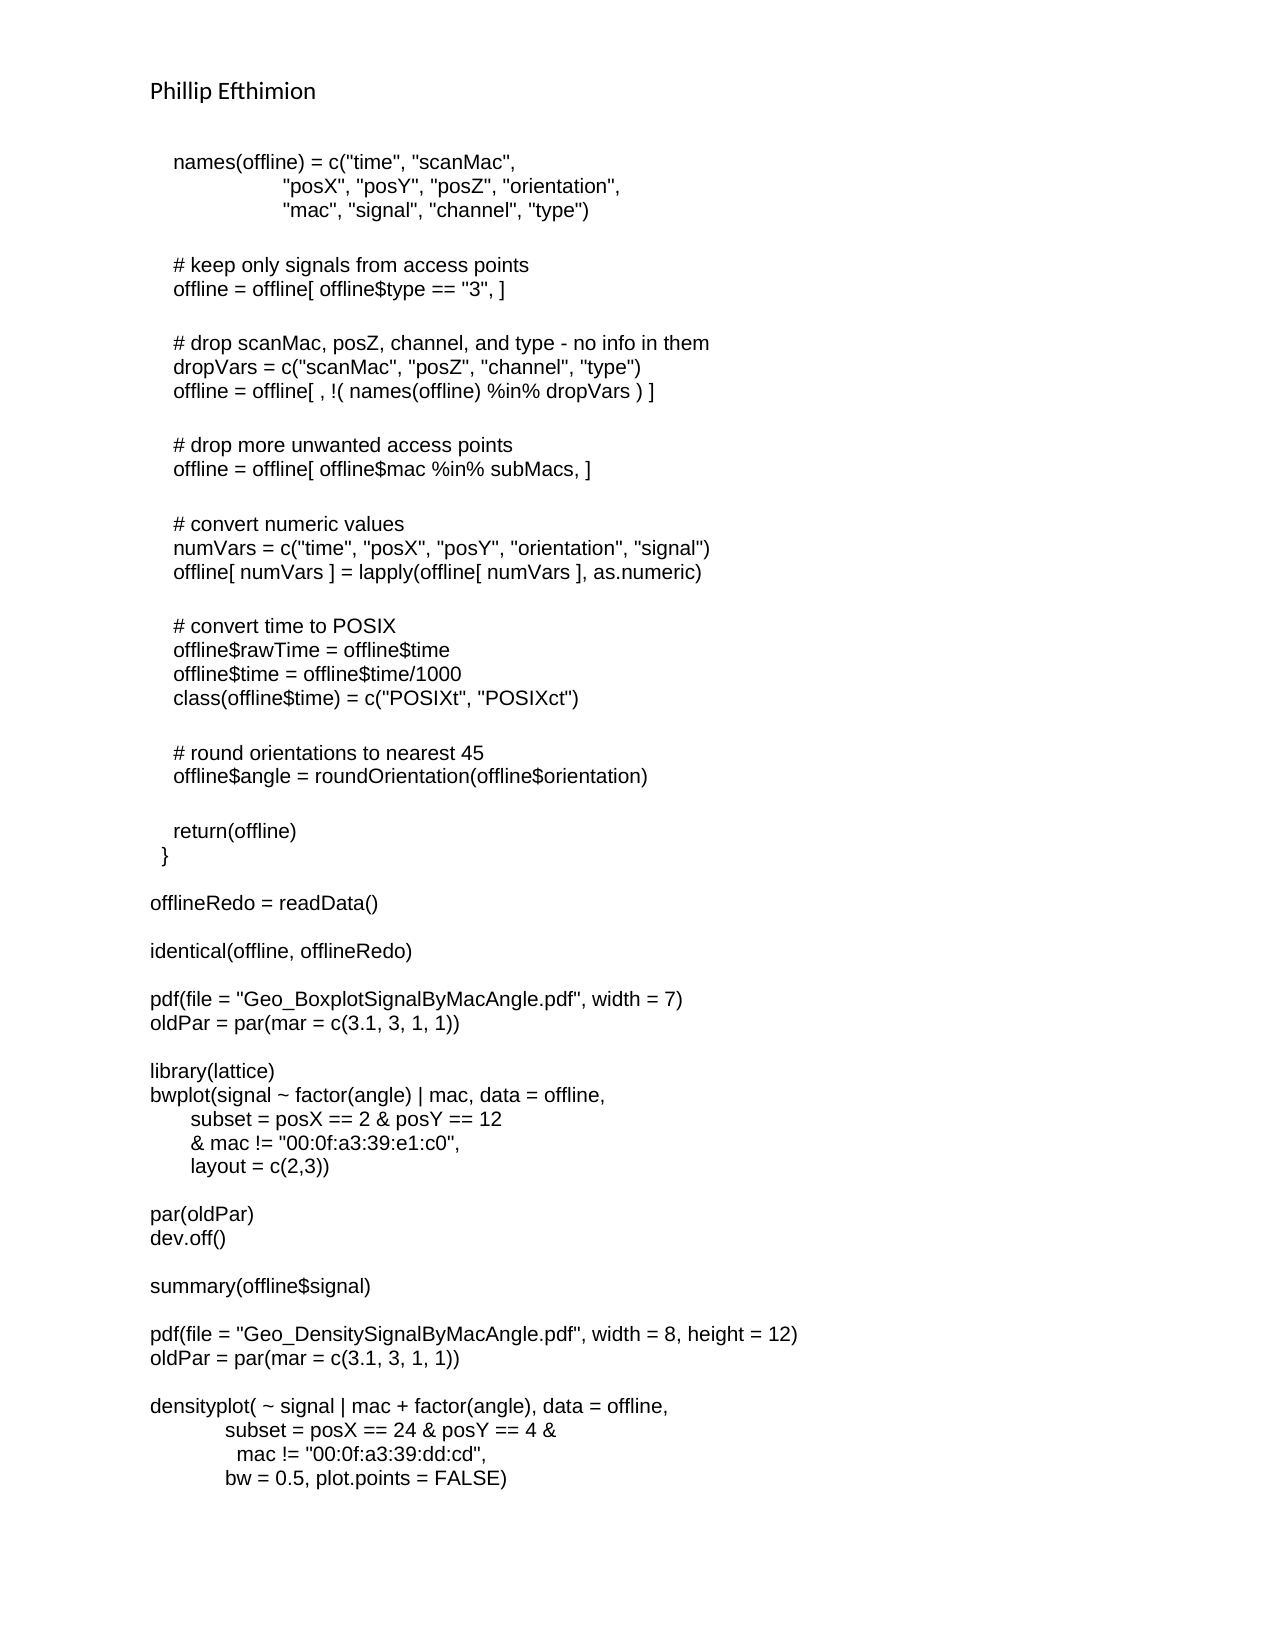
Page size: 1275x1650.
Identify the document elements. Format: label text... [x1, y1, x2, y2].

text offline[ numVars ] = lapply(offline[ numVars ], as.numeric) [150, 559, 1125, 583]
text offline$rawTime = offline$time [150, 638, 1125, 662]
text # convert time to POSIX [150, 614, 1125, 638]
text subset = posX == 24 & posY == 4 & [150, 1418, 1125, 1442]
text numVars = c("time", "posX", "posY", "orientation", "signal") [150, 536, 1125, 559]
text subset = posX == 2 & posY == 12 [150, 1106, 1125, 1130]
text return(offline) [150, 819, 1125, 843]
text oldPar = par(mar = c(3.1, 3, 1, 1)) [150, 1011, 1125, 1034]
text pdf(file = "Geo_BoxplotSignalByMacAngle.pdf", width = 7) [150, 987, 1125, 1011]
text pdf(file = "Geo_DensitySignalByMacAngle.pdf", width = 8, height = 12) [150, 1322, 1125, 1346]
text bwplot(signal ~ factor(angle) | mac, data = offline, [150, 1082, 1125, 1106]
text # drop scanMac, posZ, channel, and type - no info in them [150, 331, 1125, 355]
text # round orientations to nearest 45 [150, 740, 1125, 764]
text offlineRedo = readData() [150, 891, 1125, 915]
text summary(offline$signal) [150, 1274, 1125, 1298]
text offline = offline[ , !( names(offline) %in% dropVars ) ] [150, 379, 1125, 403]
text dev.off() [150, 1226, 1125, 1250]
text bw = 0.5, plot.points = FALSE) [150, 1466, 1125, 1490]
text par(oldPar) [150, 1202, 1125, 1226]
text # keep only signals from access points [150, 252, 1125, 276]
text # drop more unwanted access points [150, 433, 1125, 457]
text class(offline$time) = c("POSIXt", "POSIXct") [150, 686, 1125, 710]
text library(lattice) [150, 1058, 1125, 1082]
text "posX", "posY", "posZ", "orientation", [150, 174, 1125, 198]
text dropVars = c("scanMac", "posZ", "channel", "type") [150, 355, 1125, 379]
text } [150, 843, 1125, 867]
text offline$time = offline$time/1000 [150, 662, 1125, 686]
text names(offline) = c("time", "scanMac", [150, 150, 1125, 174]
text & mac != "00:0f:a3:39:e1:c0", [150, 1130, 1125, 1154]
text layout = c(2,3)) [150, 1154, 1125, 1178]
text oldPar = par(mar = c(3.1, 3, 1, 1)) [150, 1346, 1125, 1370]
text densityplot( ~ signal | mac + factor(angle), data = offline, [150, 1394, 1125, 1418]
text identical(offline, offlineRedo) [150, 939, 1125, 963]
text offline = offline[ offline$mac %in% subMacs, ] [150, 457, 1125, 481]
text offline$angle = roundOrientation(offline$orientation) [150, 764, 1125, 788]
text # convert numeric values [150, 512, 1125, 536]
text "mac", "signal", "channel", "type") [150, 198, 1125, 222]
text offline = offline[ offline$type == "3", ] [150, 276, 1125, 300]
text mac != "00:0f:a3:39:dd:cd", [150, 1442, 1125, 1466]
